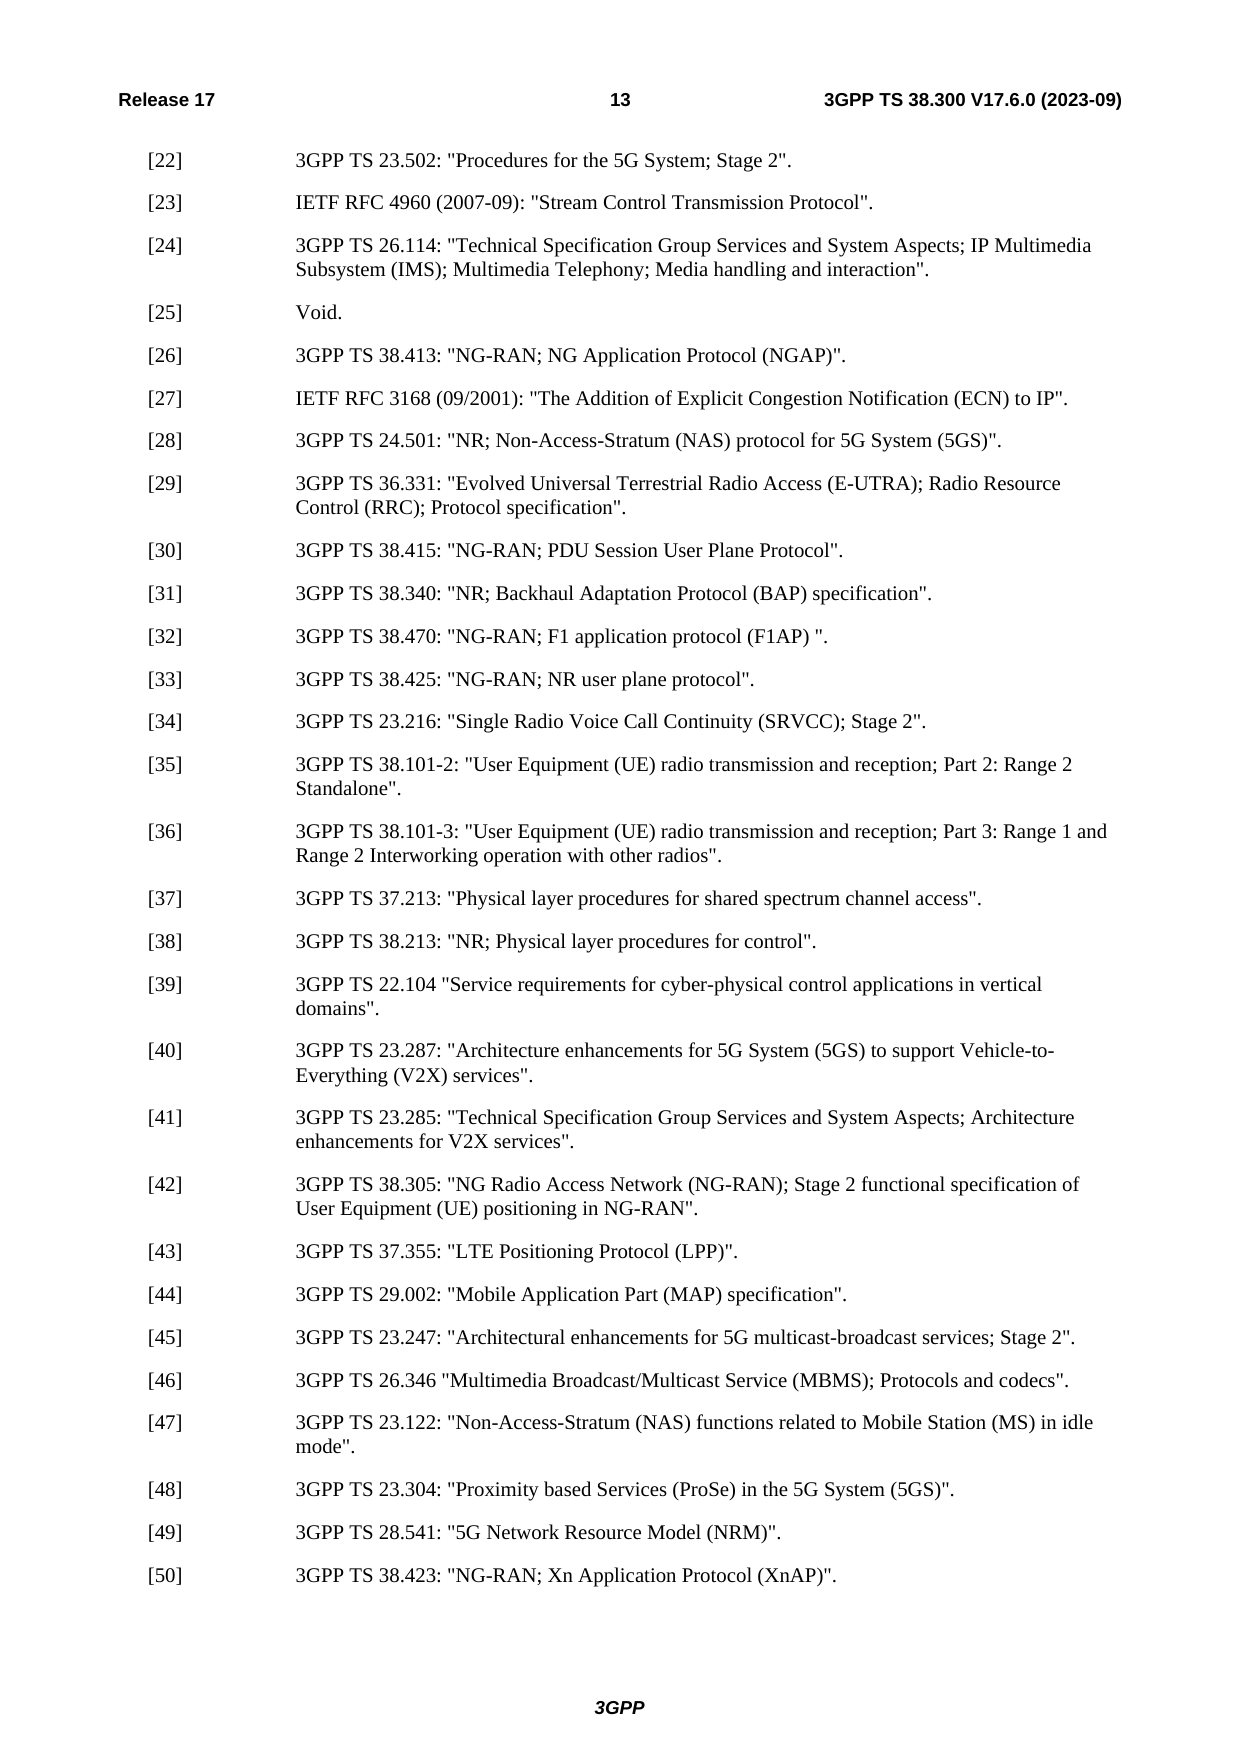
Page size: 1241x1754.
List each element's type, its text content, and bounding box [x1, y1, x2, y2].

text [27] IETF RFC 3168 (09/2001): "The Addition of Explicit Congestion Notification (ECN) to IP". [148, 386, 1122, 410]
text [47] 3GPP TS 23.122: "Non-Access-Stratum (NAS) functions related to Mobile Station (MS) in idle mode". [148, 1410, 1122, 1458]
text [49] 3GPP TS 28.541: "5G Network Resource Model (NRM)". [148, 1520, 1122, 1544]
text [28] 3GPP TS 24.501: "NR; Non-Access-Stratum (NAS) protocol for 5G System (5GS)". [148, 428, 1122, 452]
text [33] 3GPP TS 38.425: "NG-RAN; NR user plane protocol". [148, 667, 1122, 691]
text [42] 3GPP TS 38.305: "NG Radio Access Network (NG-RAN); Stage 2 functional specification of User Equipment (UE) positioning in NG-RAN". [148, 1172, 1122, 1220]
text [40] 3GPP TS 23.287: "Architecture enhancements for 5G System (5GS) to support Vehicle-to-Everything (V2X) services". [148, 1038, 1122, 1087]
text [48] 3GPP TS 23.304: "Proximity based Services (ProSe) in the 5G System (5GS)". [148, 1477, 1122, 1501]
text [25] Void. [148, 300, 1122, 324]
text [31] 3GPP TS 38.340: "NR; Backhaul Adaptation Protocol (BAP) specification". [148, 581, 1122, 605]
text [23] IETF RFC 4960 (2007-09): "Stream Control Transmission Protocol". [148, 190, 1122, 214]
text [45] 3GPP TS 23.247: "Architectural enhancements for 5G multicast-broadcast services; Stage 2". [148, 1325, 1122, 1349]
text [32] 3GPP TS 38.470: "NG-RAN; F1 application protocol (F1AP) ". [148, 624, 1122, 648]
text [26] 3GPP TS 38.413: "NG-RAN; NG Application Protocol (NGAP)". [148, 343, 1122, 367]
text [46] 3GPP TS 26.346 "Multimedia Broadcast/Multicast Service (MBMS); Protocols and codecs". [148, 1367, 1122, 1392]
text [30] 3GPP TS 38.415: "NG-RAN; PDU Session User Plane Protocol". [148, 538, 1122, 562]
text [34] 3GPP TS 23.216: "Single Radio Voice Call Continuity (SRVCC); Stage 2". [148, 709, 1122, 733]
text [24] 3GPP TS 26.114: "Technical Specification Group Services and System Aspects; IP Multimedia Subsystem (IMS); Multimedia Telephony; Media handling and interaction". [148, 233, 1122, 281]
text [43] 3GPP TS 37.355: "LTE Positioning Protocol (LPP)". [148, 1239, 1122, 1263]
text [29] 3GPP TS 36.331: "Evolved Universal Terrestrial Radio Access (E-UTRA); Radio Resource Control (RRC); Protocol specification". [148, 471, 1122, 519]
text [39] 3GPP TS 22.104 "Service requirements for cyber-physical control applications in vertical domains". [148, 972, 1122, 1020]
text [41] 3GPP TS 23.285: "Technical Specification Group Services and System Aspects; Architecture enhancements for V2X services". [148, 1105, 1122, 1153]
text [35] 3GPP TS 38.101-2: "User Equipment (UE) radio transmission and reception; Part 2: Range 2 Standalone". [148, 752, 1122, 800]
text [38] 3GPP TS 38.213: "NR; Physical layer procedures for control". [148, 929, 1122, 953]
text [22] 3GPP TS 23.502: "Procedures for the 5G System; Stage 2". [148, 147, 1122, 172]
text [50] 3GPP TS 38.423: "NG-RAN; Xn Application Protocol (XnAP)". [148, 1563, 1122, 1587]
text [44] 3GPP TS 29.002: "Mobile Application Part (MAP) specification". [148, 1282, 1122, 1306]
text [37] 3GPP TS 37.213: "Physical layer procedures for shared spectrum channel access". [148, 886, 1122, 910]
text [36] 3GPP TS 38.101-3: "User Equipment (UE) radio transmission and reception; Part 3: Range 1 and Range 2 Interworking operation with other radios". [148, 819, 1122, 867]
